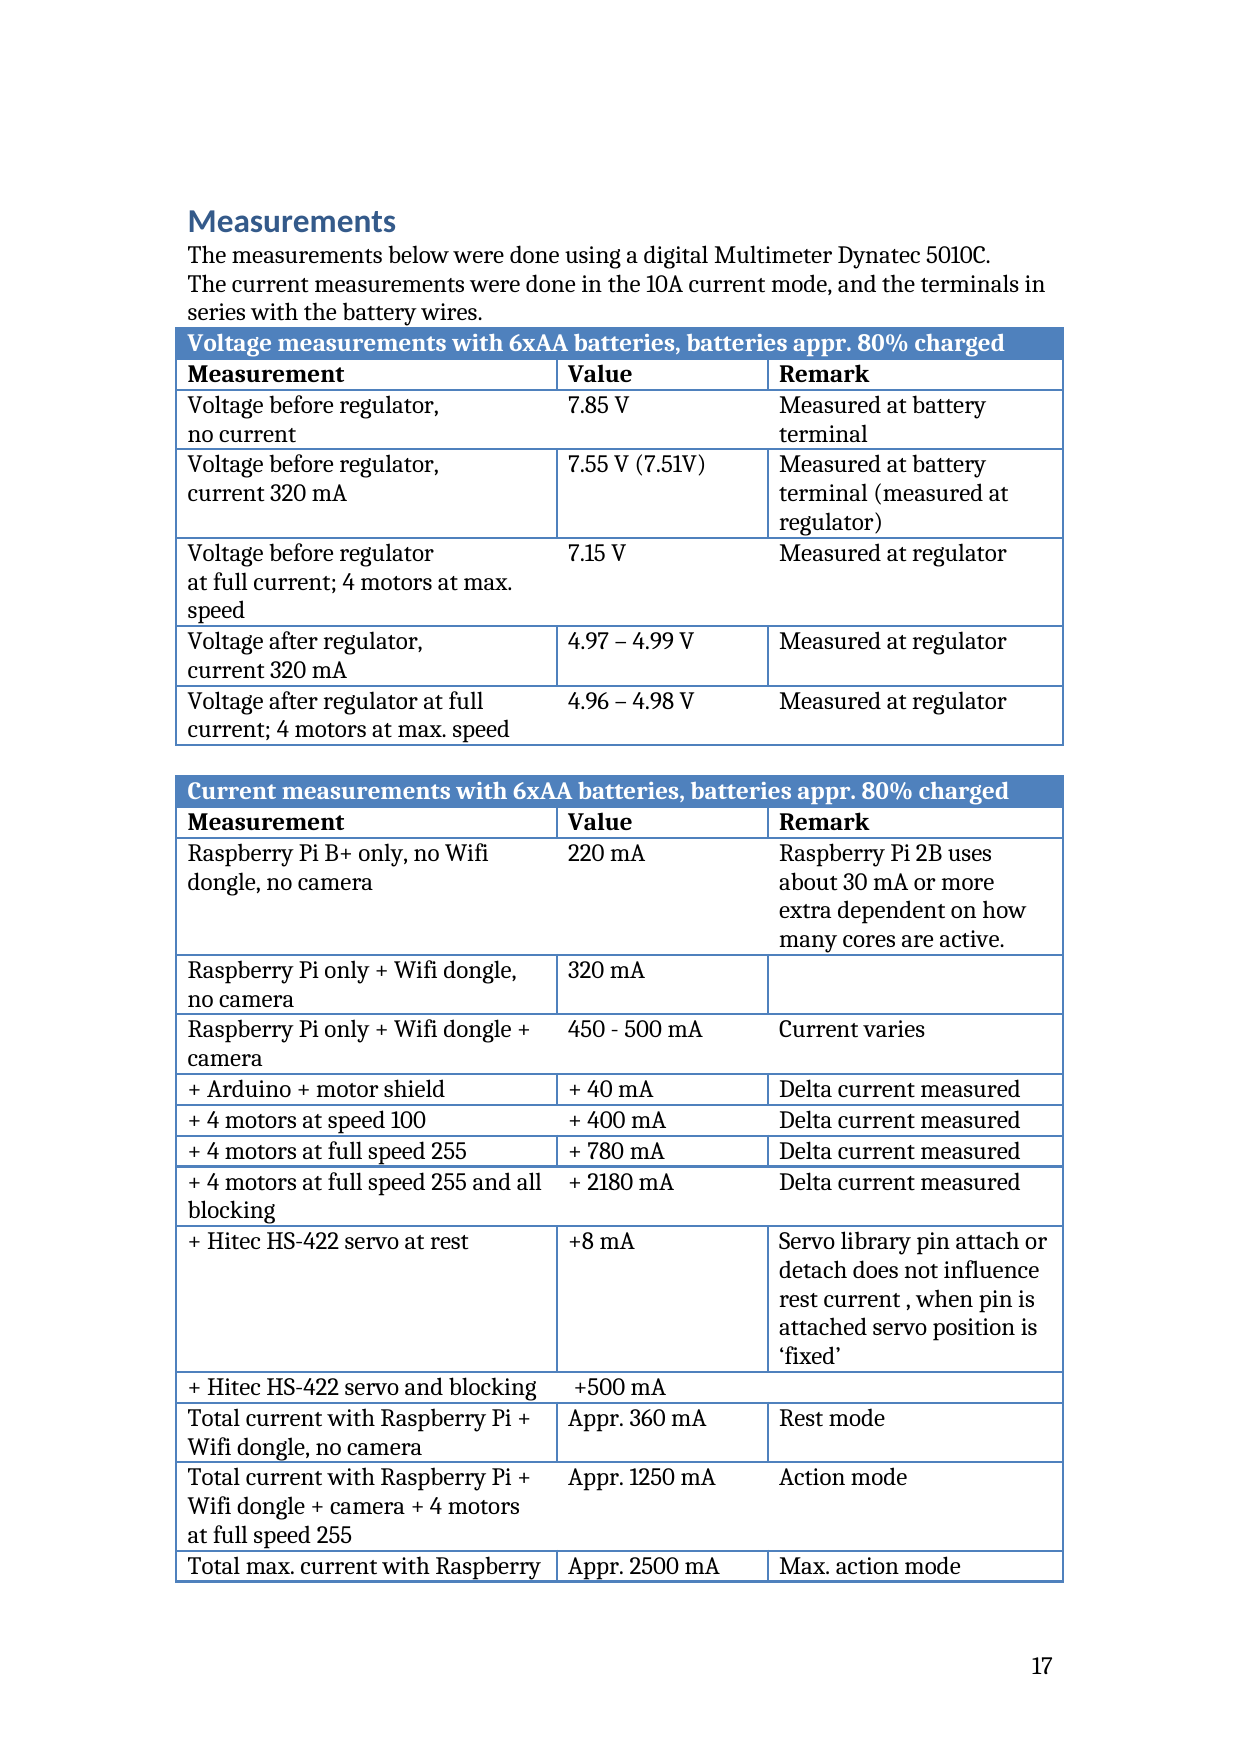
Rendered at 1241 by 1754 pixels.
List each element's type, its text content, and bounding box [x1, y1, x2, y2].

table_cell Measured at regulator [768, 687, 1062, 744]
table_cell + 780 mA [558, 1137, 767, 1165]
table_header Current measurements with 6xAA batteries, batteries appr. 80% charged [177, 777, 1062, 806]
table_cell Current varies [768, 1015, 1062, 1073]
table_cell Delta current measured [768, 1168, 1062, 1225]
table_cell Raspberry Pi B+ only, no Wifi dongle, no camera [177, 839, 557, 954]
text The measurements below were done using a digital Multimeter Dynatec 5010C. [187, 241, 1053, 269]
table_cell Appr. 1250 mA [557, 1463, 768, 1549]
table_cell Remark [769, 360, 1062, 389]
table_cell + 4 motors at speed 100 [177, 1106, 557, 1134]
table_cell + Arduino + motor shield [177, 1075, 556, 1104]
table_cell Total current with Raspberry Pi + Wifi dongle + camera + 4 motors at full speed 255 [177, 1463, 557, 1549]
table_cell Measured at regulator [768, 539, 1062, 625]
table_cell +8 mA [558, 1227, 767, 1371]
table_cell Voltage before regulator, no current [177, 391, 557, 448]
table_cell + 2180 mA [557, 1168, 768, 1225]
table_cell + 4 motors at full speed 255 and all blocking [177, 1168, 557, 1225]
table_cell Raspberry Pi only + Wifi dongle, no camera [177, 956, 556, 1013]
table_cell Value [558, 808, 767, 837]
table_cell 450 - 500 mA [557, 1015, 768, 1073]
text The current measurements were done in the 10A current mode, and the terminals in series with the battery wires. [187, 269, 1053, 327]
table_cell Appr. 2500 mA [558, 1552, 767, 1580]
table_cell + 40 mA [558, 1075, 767, 1104]
table_cell + Hitec HS-422 servo and blocking [177, 1373, 557, 1402]
table_cell Appr. 360 mA [558, 1404, 767, 1461]
table_cell Value [558, 360, 767, 389]
table_cell Measured at battery terminal (measured at regulator) [769, 450, 1062, 537]
subtitle Measurements [187, 200, 1053, 241]
table_cell Delta current measured [768, 1106, 1062, 1134]
table_cell 7.55 V (7.51V) [558, 450, 767, 537]
table_cell 320 mA [558, 956, 767, 1013]
table_cell Raspberry Pi 2B uses about 30 mA or more extra dependent on how many cores are active. [768, 839, 1062, 954]
table_cell Total current with Raspberry Pi + Wifi dongle, no camera [177, 1404, 556, 1461]
table_cell + Hitec HS-422 servo at rest [177, 1227, 556, 1371]
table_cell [177, 1552, 556, 1580]
table_cell Delta current measured [769, 1137, 1062, 1165]
table_cell Voltage after regulator at full current; 4 motors at max. speed [177, 687, 557, 744]
table_cell Rest mode [769, 1404, 1062, 1461]
table_cell +500 mA [557, 1373, 768, 1402]
table_cell Remark [769, 808, 1062, 837]
table_cell Servo library pin attach or detach does not influence rest current , when pin is attached servo position is ‘fixed’ [769, 1227, 1062, 1371]
table_cell + 4 motors at full speed 255 [177, 1137, 556, 1165]
table_cell Measurement [177, 808, 556, 837]
table_cell + 400 mA [557, 1106, 768, 1134]
table_cell 7.15 V [557, 539, 768, 625]
table_cell Action mode [768, 1463, 1062, 1549]
table_cell [768, 1373, 1062, 1402]
table_cell Voltage after regulator, current 320 mA [177, 627, 556, 684]
table_header Voltage measurements with 6xAA batteries, batteries appr. 80% charged [177, 329, 1062, 358]
table_cell 220 mA [557, 839, 768, 954]
table_cell Voltage before regulator, current 320 mA [177, 450, 556, 537]
table_cell Measurement [177, 360, 556, 389]
table_cell 4.96 – 4.98 V [557, 687, 768, 744]
table_cell Voltage before regulator at full current; 4 motors at max. speed [177, 539, 557, 625]
table_cell Delta current measured [769, 1075, 1062, 1104]
table_cell [769, 956, 1062, 1013]
table_cell Raspberry Pi only + Wifi dongle + camera [177, 1015, 557, 1073]
table_cell Measured at battery terminal [768, 391, 1062, 448]
table_cell Max. action mode [769, 1552, 1062, 1580]
table_cell 4.97 – 4.99 V [558, 627, 767, 684]
table_cell 7.85 V [557, 391, 768, 448]
table_cell Measured at regulator [769, 627, 1062, 684]
